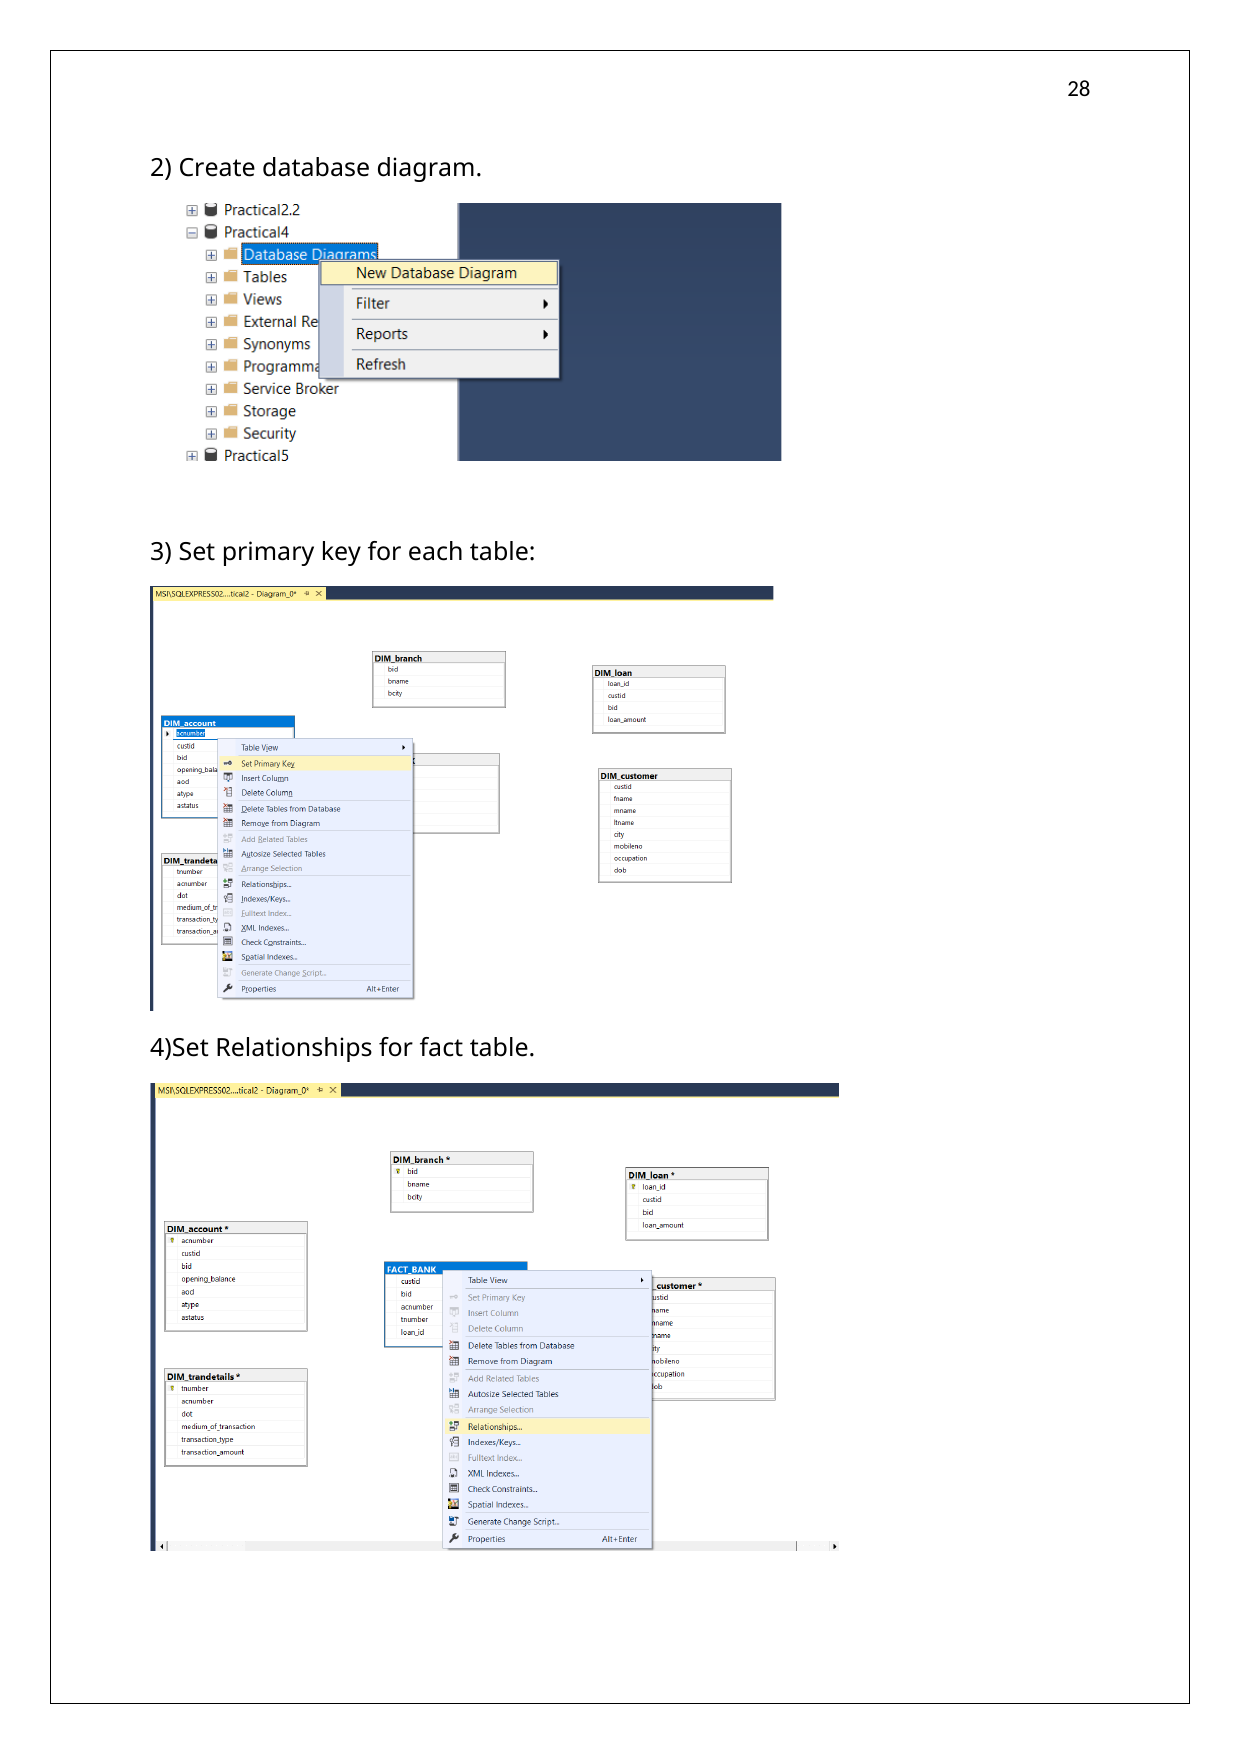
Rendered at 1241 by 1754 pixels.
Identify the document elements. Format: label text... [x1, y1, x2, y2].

picture [150, 203, 782, 461]
picture [150, 1083, 839, 1551]
text 3) Set primary key for each table: [150, 533, 1090, 567]
picture [150, 586, 774, 1011]
text 4)Set Relationships for fact table. [150, 1029, 1090, 1064]
text 2) Create database diagram. [150, 150, 1090, 184]
